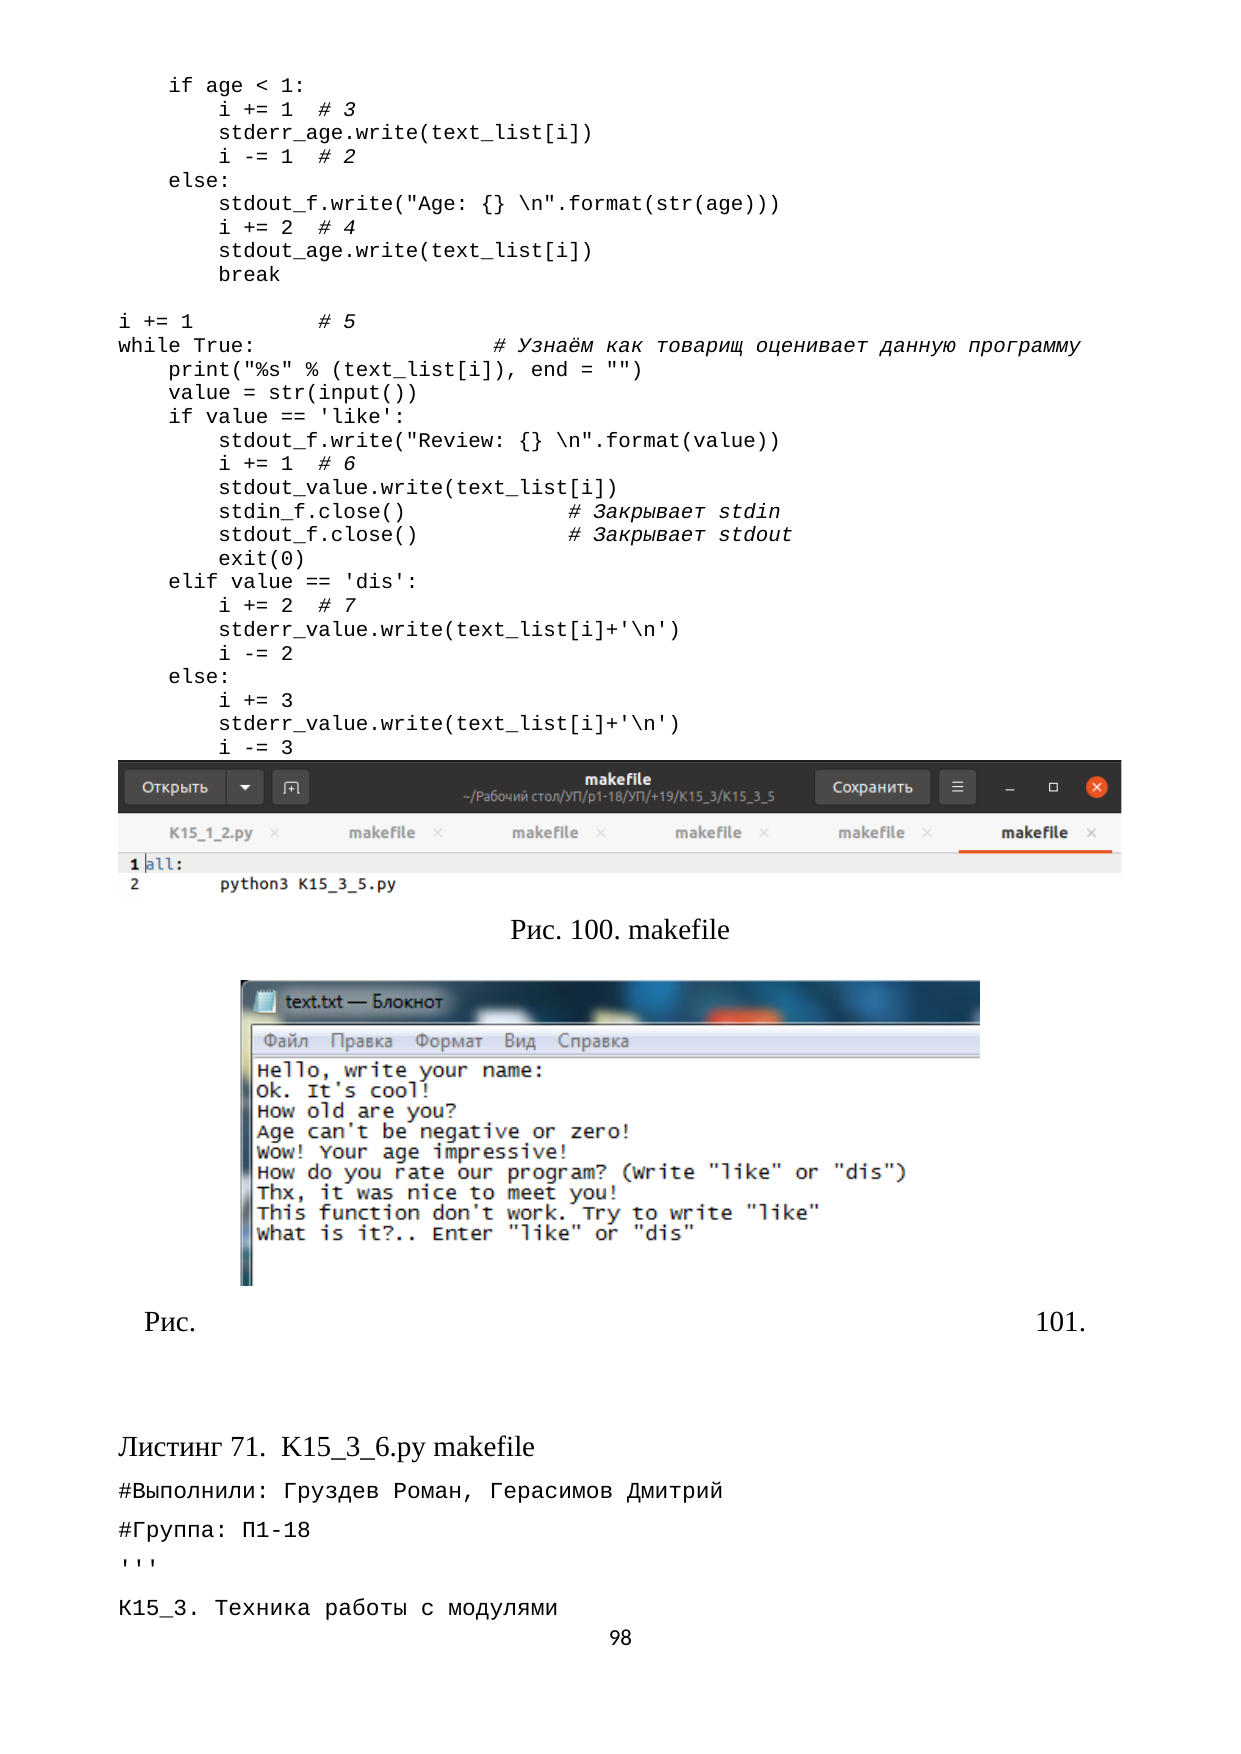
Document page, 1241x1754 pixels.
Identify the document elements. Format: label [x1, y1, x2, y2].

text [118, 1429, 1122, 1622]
picture [118, 760, 1122, 898]
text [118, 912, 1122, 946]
picture [240, 980, 980, 1286]
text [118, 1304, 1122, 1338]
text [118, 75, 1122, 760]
